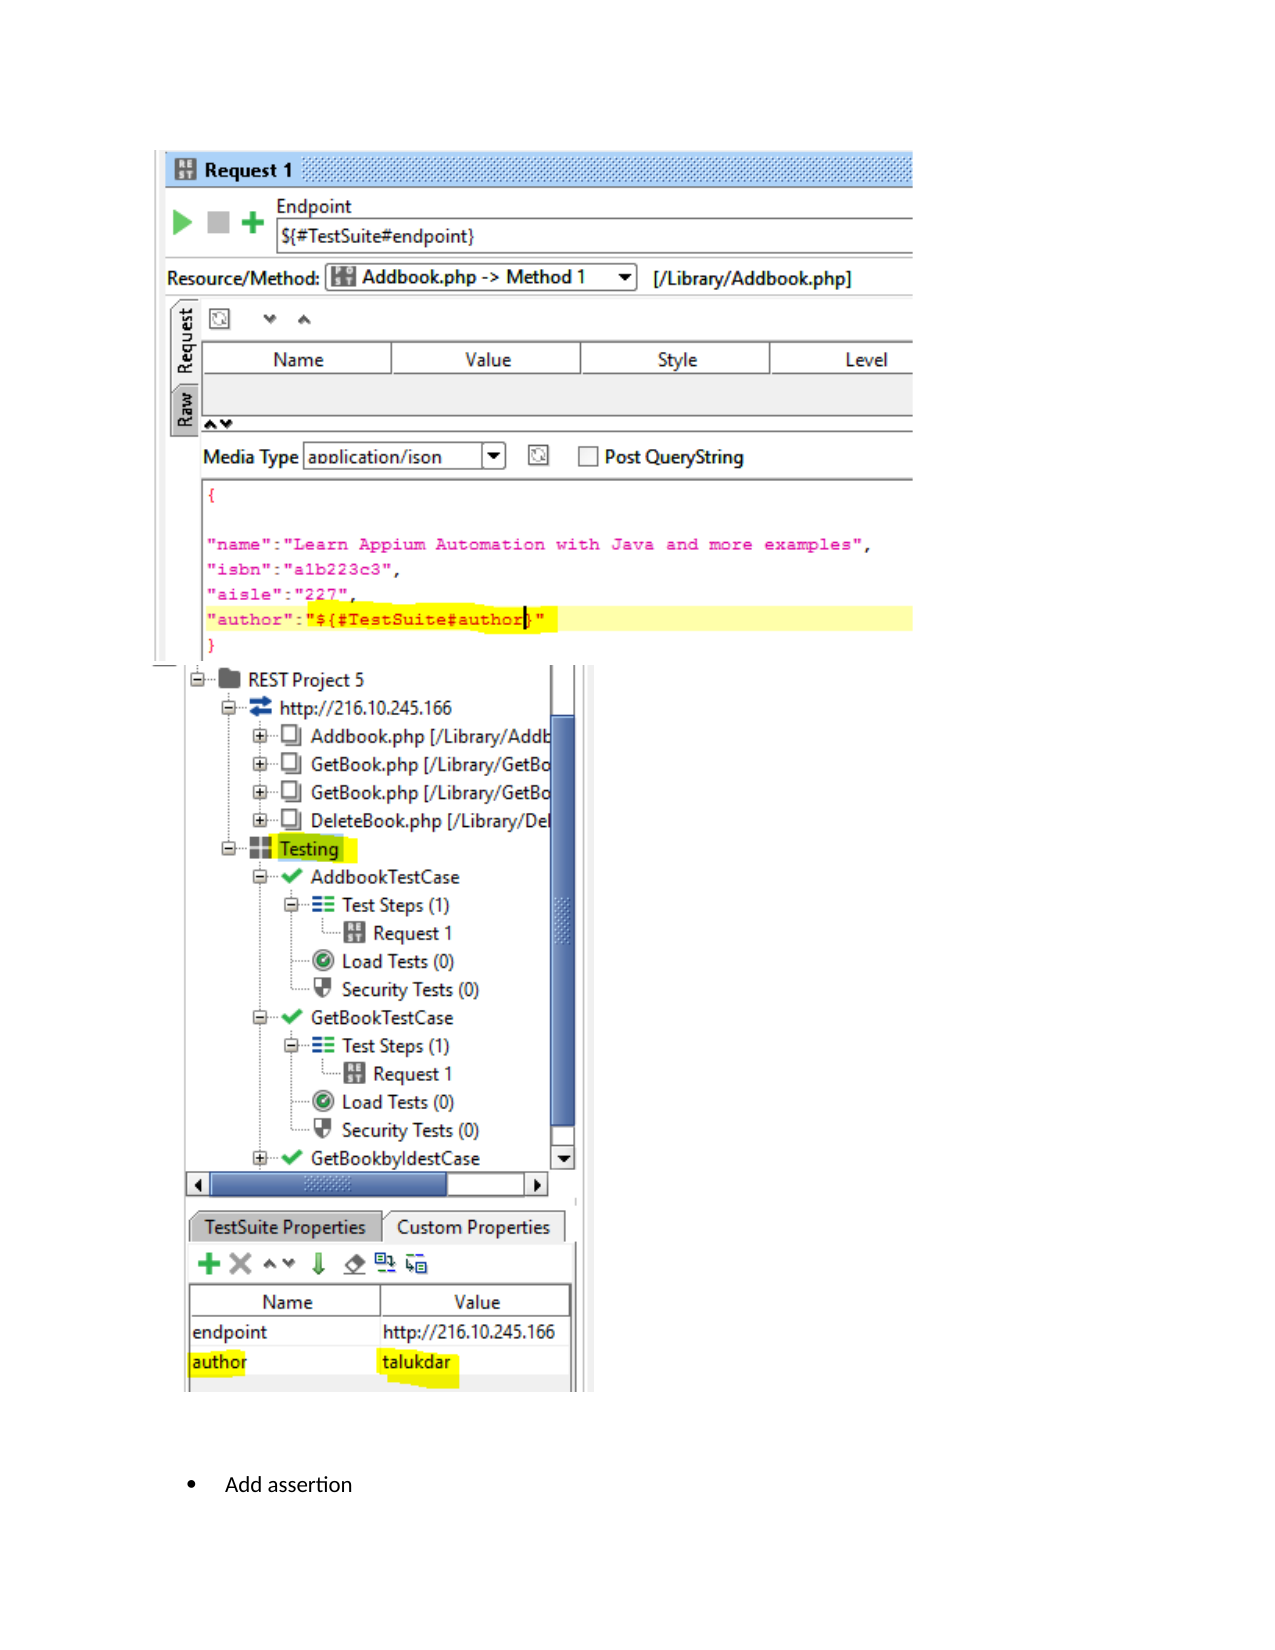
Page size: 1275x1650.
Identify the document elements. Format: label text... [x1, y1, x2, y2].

picture [150, 150, 913, 661]
list Add assertion [187, 1470, 1125, 1498]
picture [150, 665, 594, 1392]
